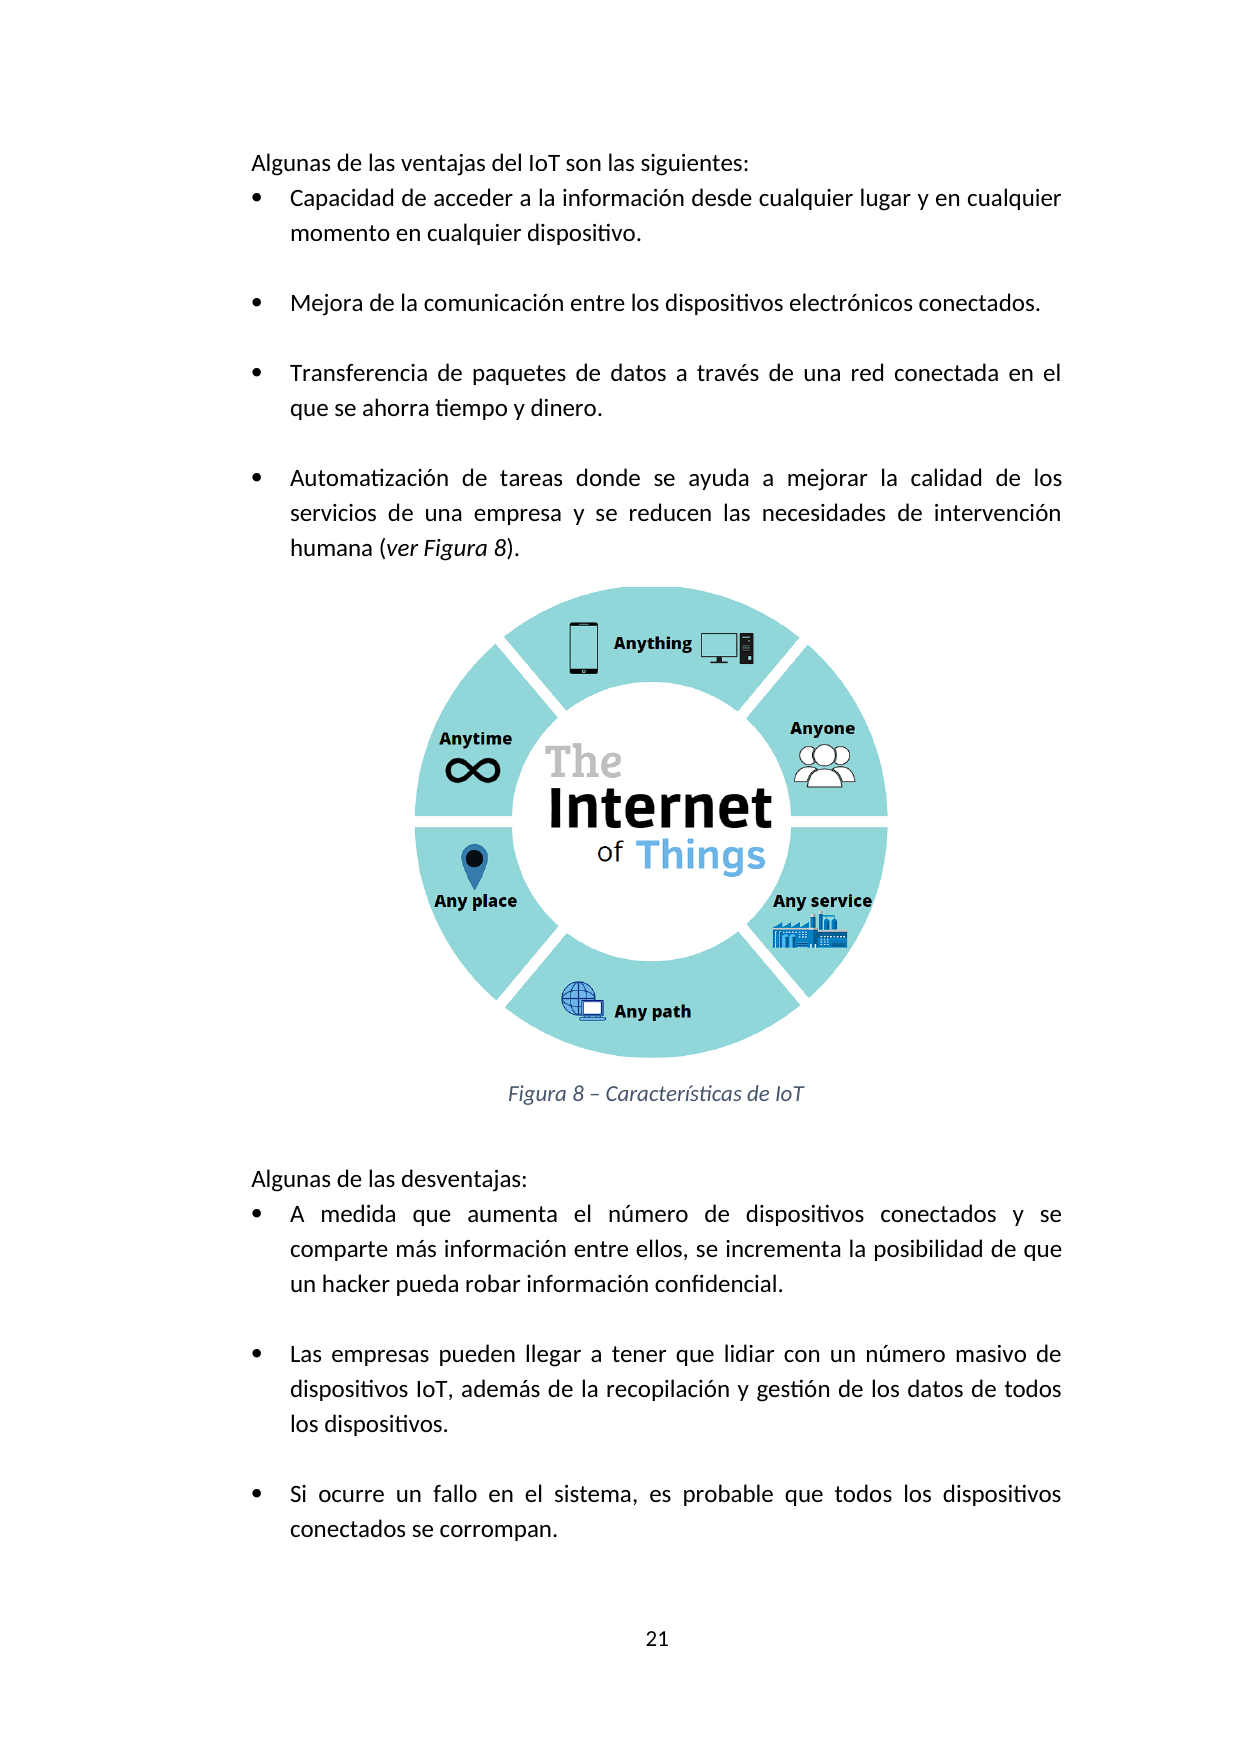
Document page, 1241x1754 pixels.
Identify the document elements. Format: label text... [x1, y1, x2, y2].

picture [404, 587, 897, 1058]
list Transferencia de paquetes de datos a través de una red conectada en el que se ahorra tiempo y dinero. [252, 358, 1063, 423]
list Algunas de las ventajas del IoT son las siguientes: [221, 148, 1063, 178]
list Automatización de tareas donde se ayuda a mejorar la calidad de los servicios de una empresa y se reducen las necesidades de intervención humana (ver Figura 8). [252, 463, 1063, 563]
list Capacidad de acceder a la información desde cualquier lugar y en cualquier momento en cualquier dispositivo. [252, 183, 1063, 248]
list Algunas de las desventajas: [221, 1163, 1063, 1193]
list A medida que aumenta el número de dispositivos conectados y se comparte más información entre ellos, se incrementa la posibilidad de que un hacker pueda robar información confidencial. [252, 1198, 1063, 1298]
list Mejora de la comunicación entre los dispositivos electrónicos conectados. [252, 288, 1063, 318]
list Si ocurre un fallo en el sistema, es probable que todos los dispositivos conectados se corrompan. [252, 1478, 1063, 1543]
list Las empresas pueden llegar a tener que lidiar con un número masivo de dispositivos IoT, además de la recopilación y gestión de los datos de todos los dispositivos. [252, 1338, 1063, 1438]
